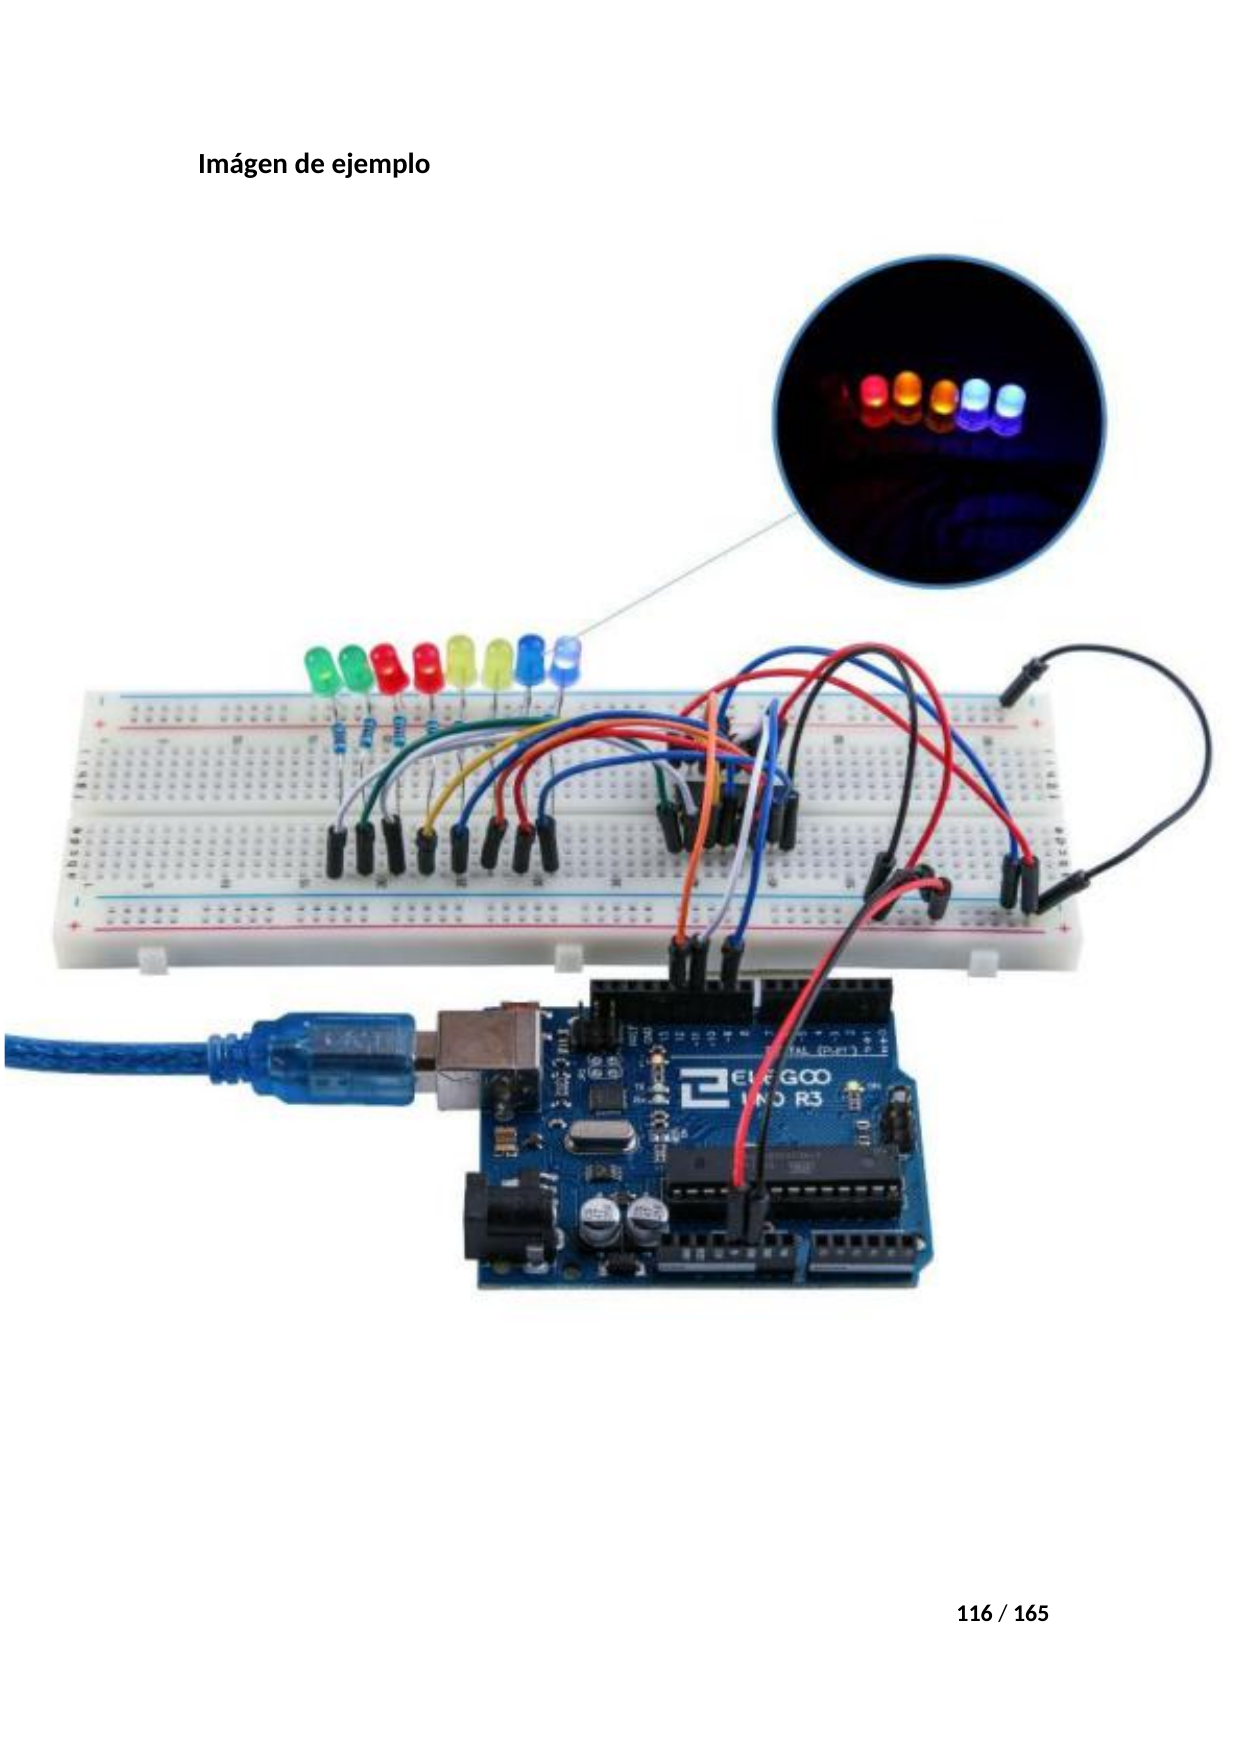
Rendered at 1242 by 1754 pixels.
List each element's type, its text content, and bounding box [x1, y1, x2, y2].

text 116 / 165 [956, 1598, 1092, 1628]
text Imágen de ejemplo [198, 145, 1092, 181]
picture [4, 219, 1233, 1447]
